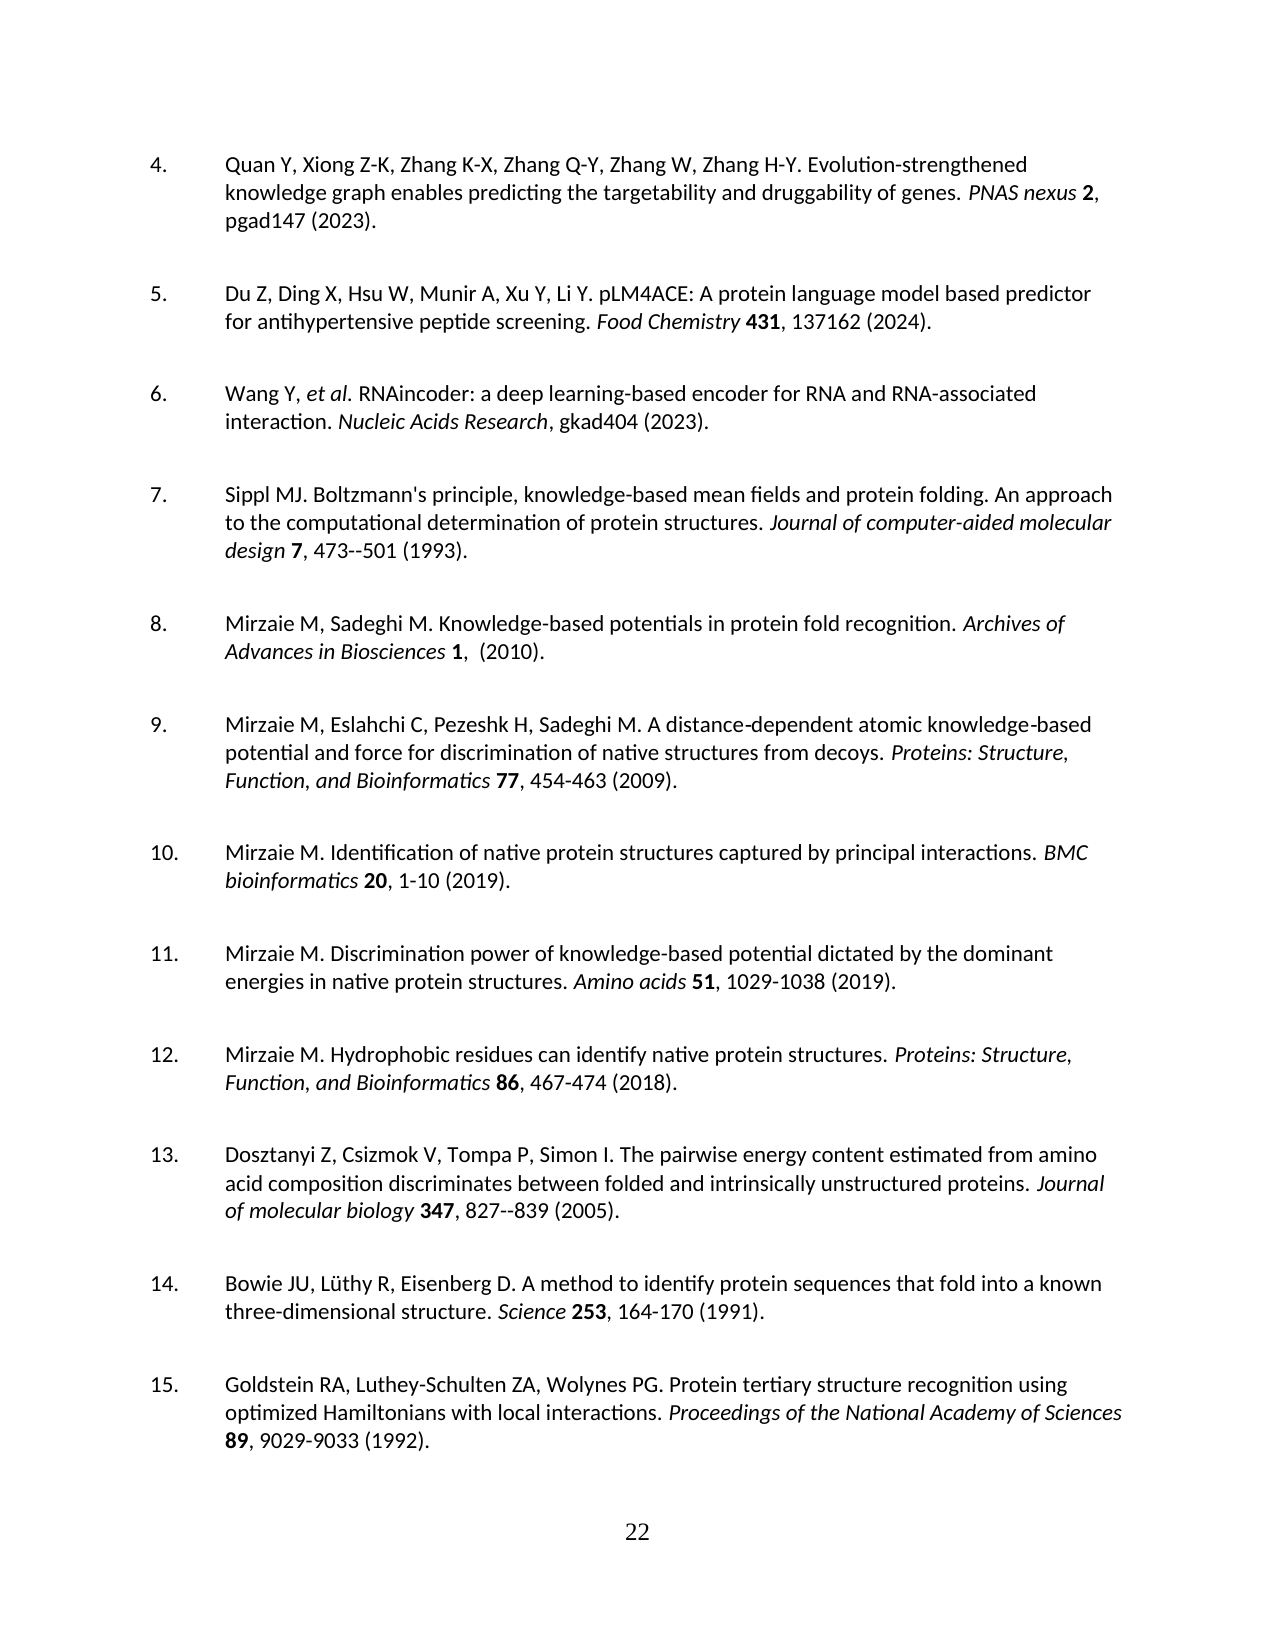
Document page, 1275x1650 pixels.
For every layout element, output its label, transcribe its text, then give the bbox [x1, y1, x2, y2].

text 6. Wang Y, et al. RNAincoder: a deep learning-based encoder for RNA and RNA-associated interaction. Nucleic Acids Research, gkad404 (2023). [150, 407, 1125, 463]
text 11. Mirzaie M. Discrimination power of knowledge-based potential dictated by the dominant energies in native protein structures. Amino acids 51, 1029-1038 (2019). [150, 967, 1125, 1023]
text 9. Mirzaie M, Eslahchi C, Pezeshk H, Sadeghi M. A distance‐dependent atomic knowledge‐based potential and force for discrimination of native structures from decoys. Proteins: Structure, Function, and Bioinformatics 77, 454-463 (2009). [150, 738, 1125, 822]
text 12. Mirzaie M. Hydrophobic residues can identify native protein structures. Proteins: Structure, Function, and Bioinformatics 86, 467-474 (2018). [150, 1068, 1125, 1124]
text 15. Goldstein RA, Luthey-Schulten ZA, Wolynes PG. Protein tertiary structure recognition using optimized Hamiltonians with local interactions. Proceedings of the National Academy of Sciences 89, 9029-9033 (1992). [150, 1398, 1125, 1482]
text 10. Mirzaie M. Identification of native protein structures captured by principal interactions. BMC bioinformatics 20, 1-10 (2019). [150, 866, 1125, 922]
text 8. Mirzaie M, Sadeghi M. Knowledge-based potentials in protein fold recognition. Archives of Advances in Biosciences 1, (2010). [150, 637, 1125, 693]
text 13. Dosztanyi Z, Csizmok V, Tompa P, Simon I. The pairwise energy content estimated from amino acid composition discriminates between folded and intrinsically unstructured proteins. Journal of molecular biology 347, 827--839 (2005). [150, 1169, 1125, 1253]
text 4. Quan Y, Xiong Z-K, Zhang K-X, Zhang Q-Y, Zhang W, Zhang H-Y. Evolution-strengthened knowledge graph enables predicting the targetability and druggability of genes. PNAS nexus 2, pgad147 (2023). [150, 178, 1125, 262]
text 5. Du Z, Ding X, Hsu W, Munir A, Xu Y, Li Y. pLM4ACE: A protein language model based predictor for antihypertensive peptide screening. Food Chemistry 431, 137162 (2024). [150, 307, 1125, 363]
text 7. Sippl MJ. Boltzmann's principle, knowledge-based mean fields and protein folding. An approach to the computational determination of protein structures. Journal of computer-aided molecular design 7, 473--501 (1993). [150, 508, 1125, 592]
text 14. Bowie JU, Lüthy R, Eisenberg D. A method to identify protein sequences that fold into a known three-dimensional structure. Science 253, 164-170 (1991). [150, 1297, 1125, 1353]
